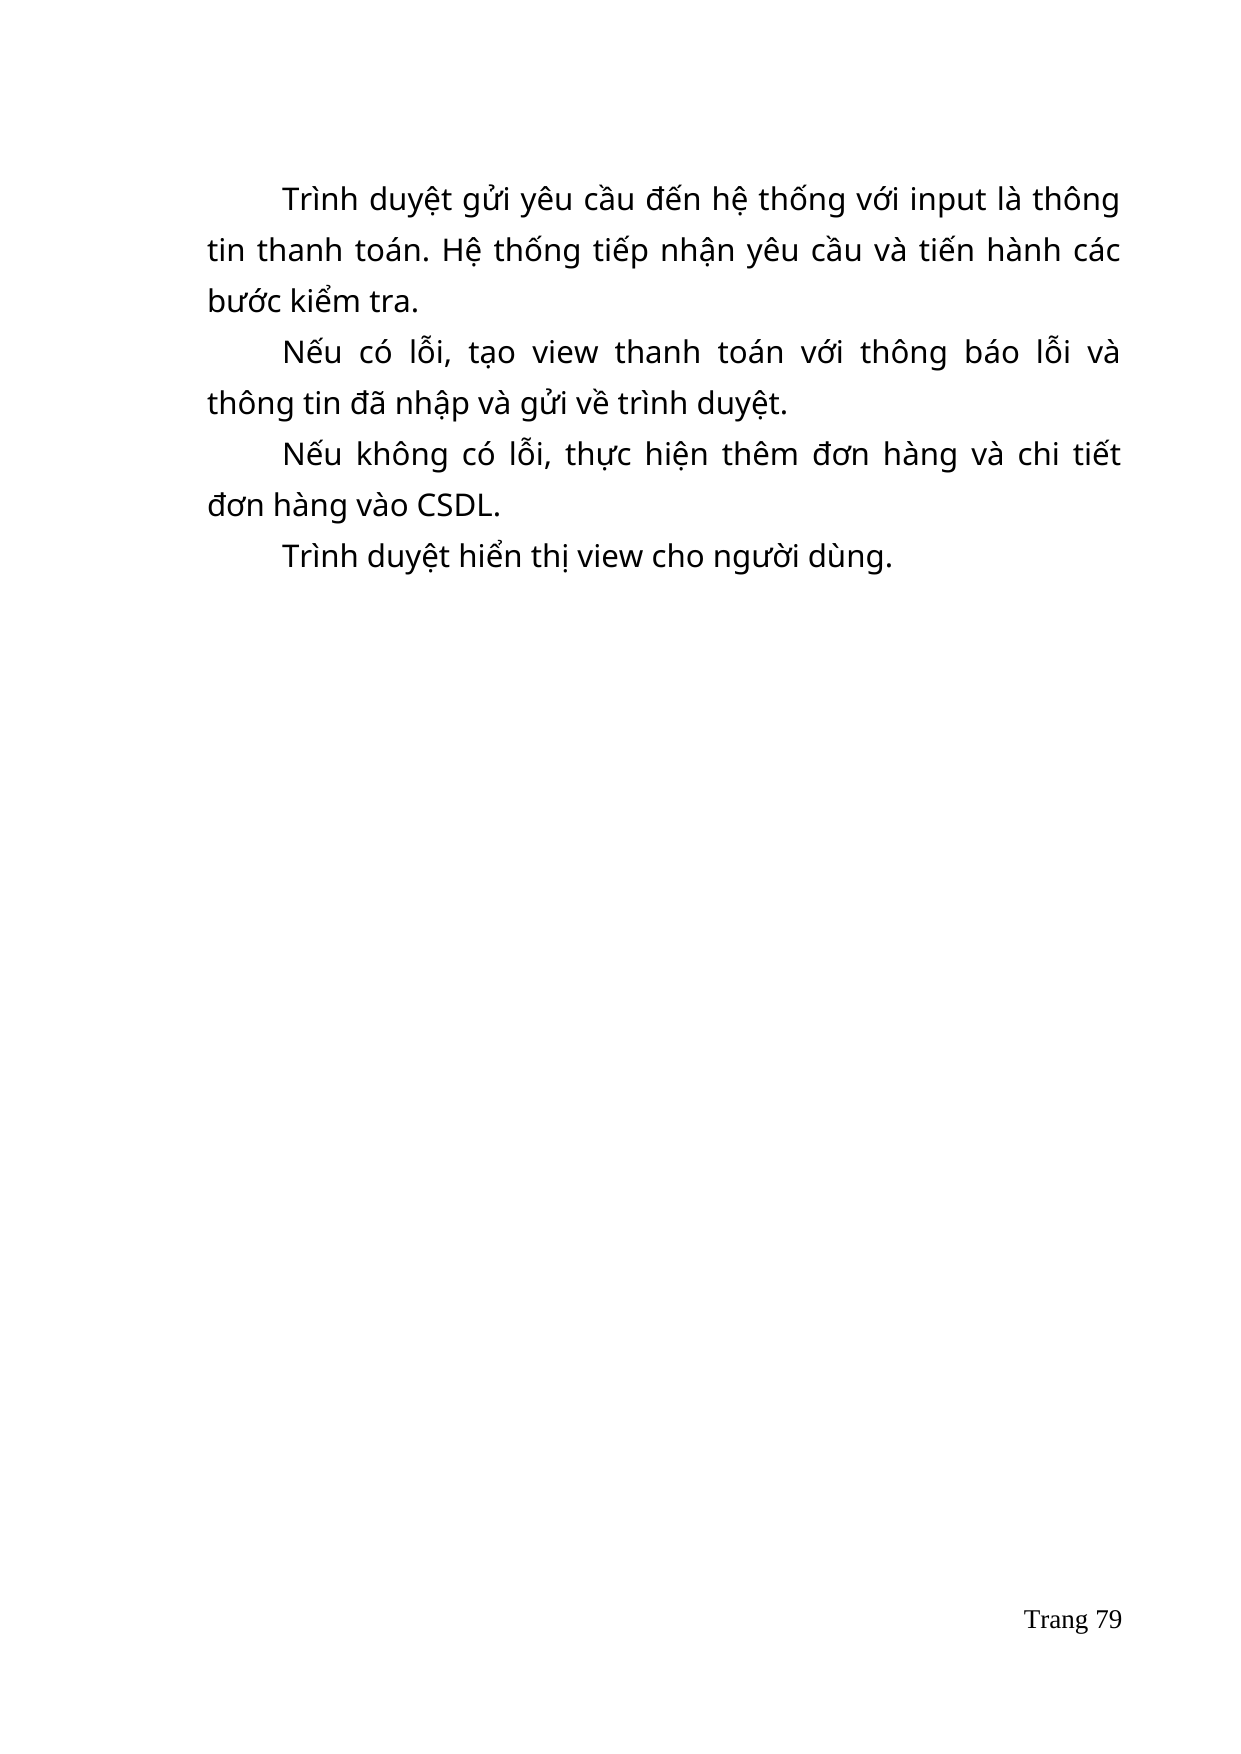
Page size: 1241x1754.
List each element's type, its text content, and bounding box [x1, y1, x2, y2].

text Nếu có lỗi, tạo view thanh toán với thông báo lỗi và thông tin đã nhập và gửi về trình duyệt. [207, 330, 1122, 424]
text Nếu không có lỗi, thực hiện thêm đơn hàng và chi tiết đơn hàng vào CSDL. [207, 432, 1122, 526]
text Trình duyệt hiển thị view cho người dùng. [207, 534, 1122, 577]
text Trình duyệt gửi yêu cầu đến hệ thống với input là thông tin thanh toán. Hệ thống tiếp nhận yêu cầu và tiến hành các bước kiểm tra. [207, 177, 1122, 322]
